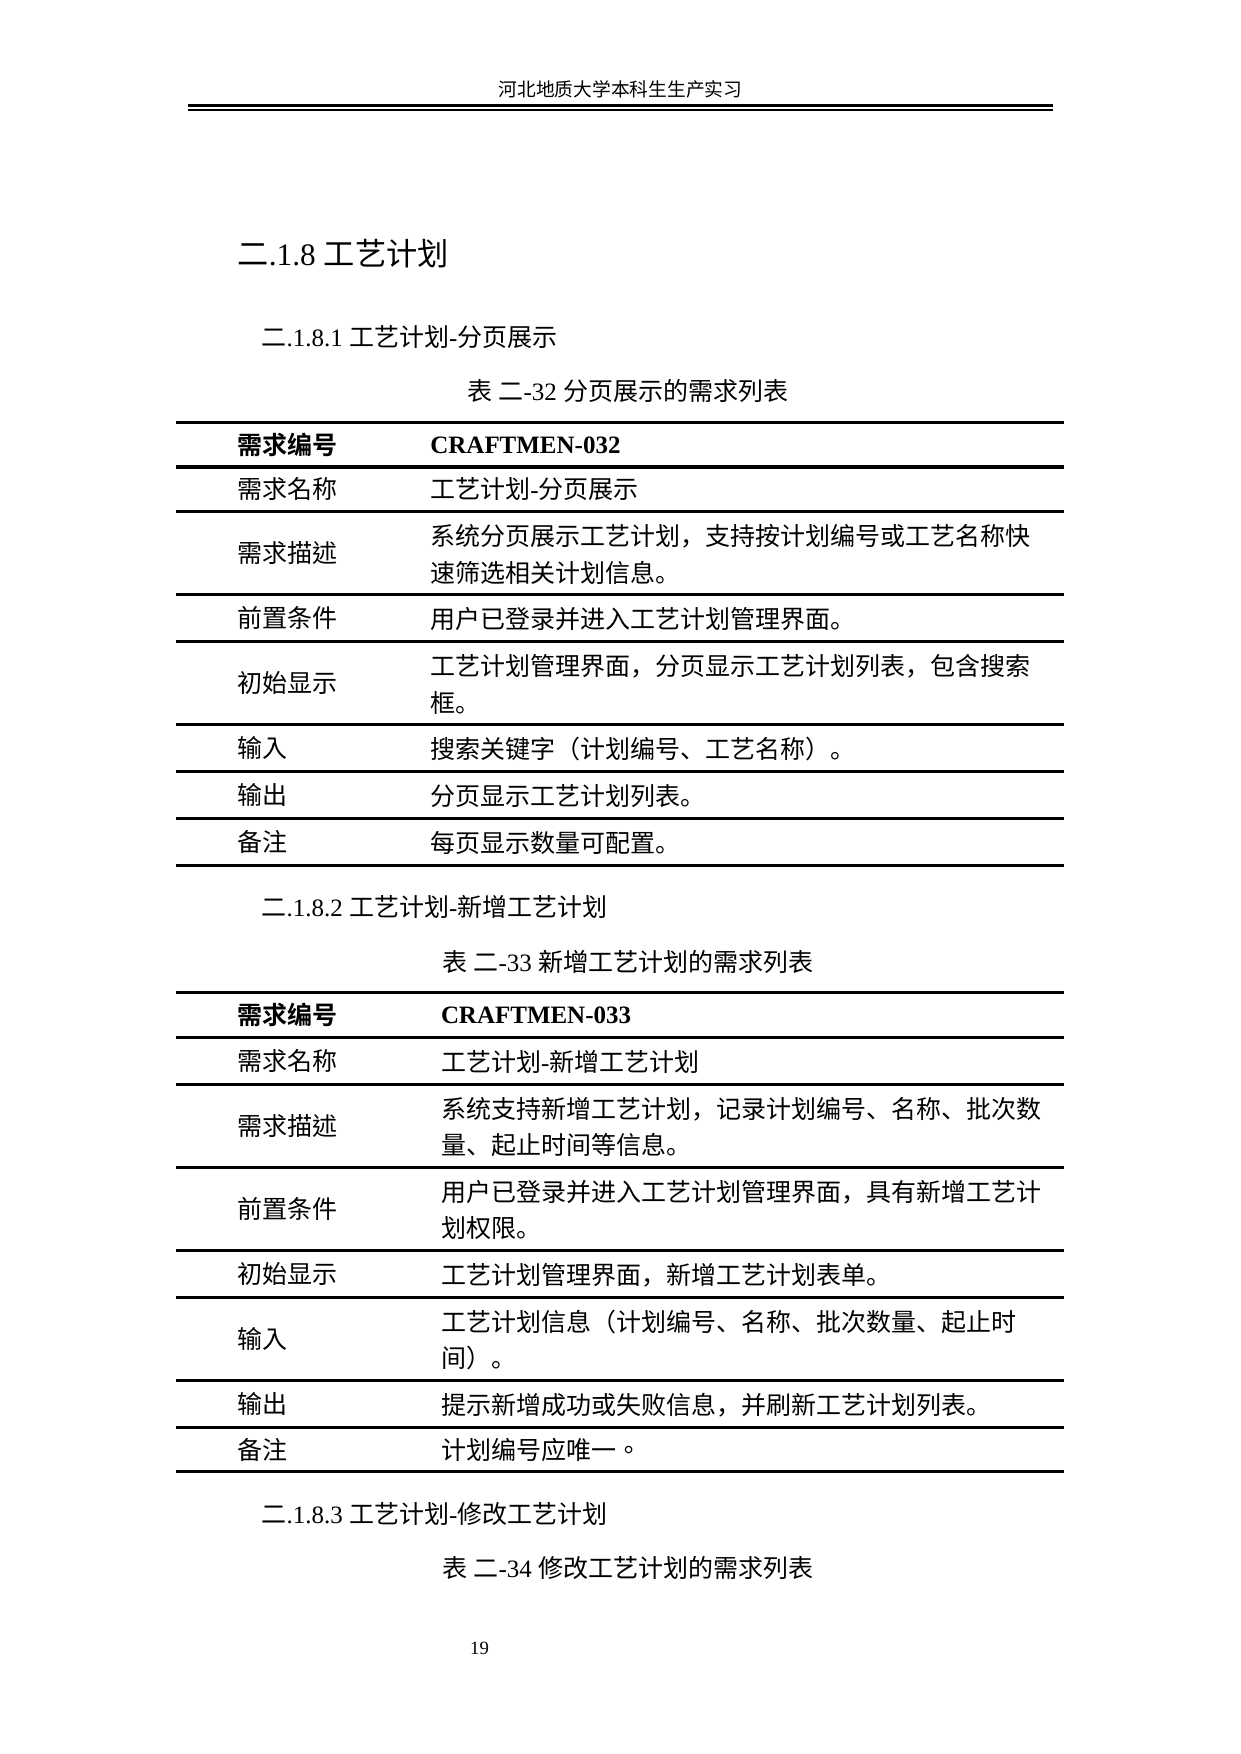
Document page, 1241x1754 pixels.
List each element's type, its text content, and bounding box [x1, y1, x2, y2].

table_cell 工艺计划-新增工艺计划 [380, 1039, 1064, 1082]
table_cell 工艺计划管理界面，新增工艺计划表单。 [380, 1252, 1064, 1296]
table_cell 分页显示工艺计划列表。 [369, 773, 1064, 817]
text 表 二-34 修改工艺计划的需求列表 [212, 1548, 1042, 1585]
table_header 需求编号 [176, 424, 369, 465]
table_header 需求编号 [176, 994, 379, 1036]
subtitle 工艺计划-修改工艺计划 [261, 1494, 1053, 1530]
table_cell 系统支持新增工艺计划，记录计划编号、名称、批次数量、起止时间等信息。 [380, 1086, 1064, 1166]
text 表 二-33 新增工艺计划的需求列表 [212, 942, 1042, 978]
table_header CRAFTMEN-033 [380, 994, 1064, 1036]
table_cell 每页显示数量可配置。 [369, 820, 1064, 864]
table_cell 输出 [176, 1382, 379, 1426]
table_cell 输入 [176, 1299, 379, 1379]
table_cell 需求描述 [176, 1086, 379, 1166]
subtitle 工艺计划-分页展示 [261, 317, 1053, 354]
table_cell 工艺计划管理界面，分页显示工艺计划列表，包含搜索框。 [369, 643, 1064, 723]
table_cell 搜索关键字（计划编号、工艺名称）。 [369, 726, 1064, 770]
table_cell 初始显示 [176, 1252, 379, 1296]
table_cell 工艺计划信息（计划编号、名称、批次数量、起止时间）。 [380, 1299, 1064, 1379]
text 表 二-32 分页展示的需求列表 [212, 372, 1042, 408]
table_cell 需求名称 [176, 1039, 379, 1082]
table_header CRAFTMEN-032 [369, 424, 1064, 465]
table_cell 输出 [176, 773, 369, 817]
table_cell 工艺计划-分页展示 [369, 469, 1064, 510]
table_cell 备注 [176, 1429, 379, 1470]
table_cell 系统分页展示工艺计划，支持按计划编号或工艺名称快速筛选相关计划信息。 [369, 513, 1064, 593]
table_cell 用户已登录并进入工艺计划管理界面，具有新增工艺计划权限。 [380, 1169, 1064, 1249]
table_cell 计划编号应唯一。 [380, 1429, 1064, 1470]
table_cell 备注 [176, 820, 369, 864]
table_cell 前置条件 [176, 1169, 379, 1249]
table_cell 输入 [176, 726, 369, 770]
table_cell 提示新增成功或失败信息，并刷新工艺计划列表。 [380, 1382, 1064, 1426]
subtitle 工艺计划-新增工艺计划 [261, 888, 1053, 924]
table_cell 前置条件 [176, 596, 369, 640]
table_cell 初始显示 [176, 643, 369, 723]
table_cell 用户已登录并进入工艺计划管理界面。 [369, 596, 1064, 640]
table_cell 需求名称 [176, 469, 369, 510]
table_cell 需求描述 [176, 513, 369, 593]
subtitle 工艺计划 [237, 229, 1053, 274]
